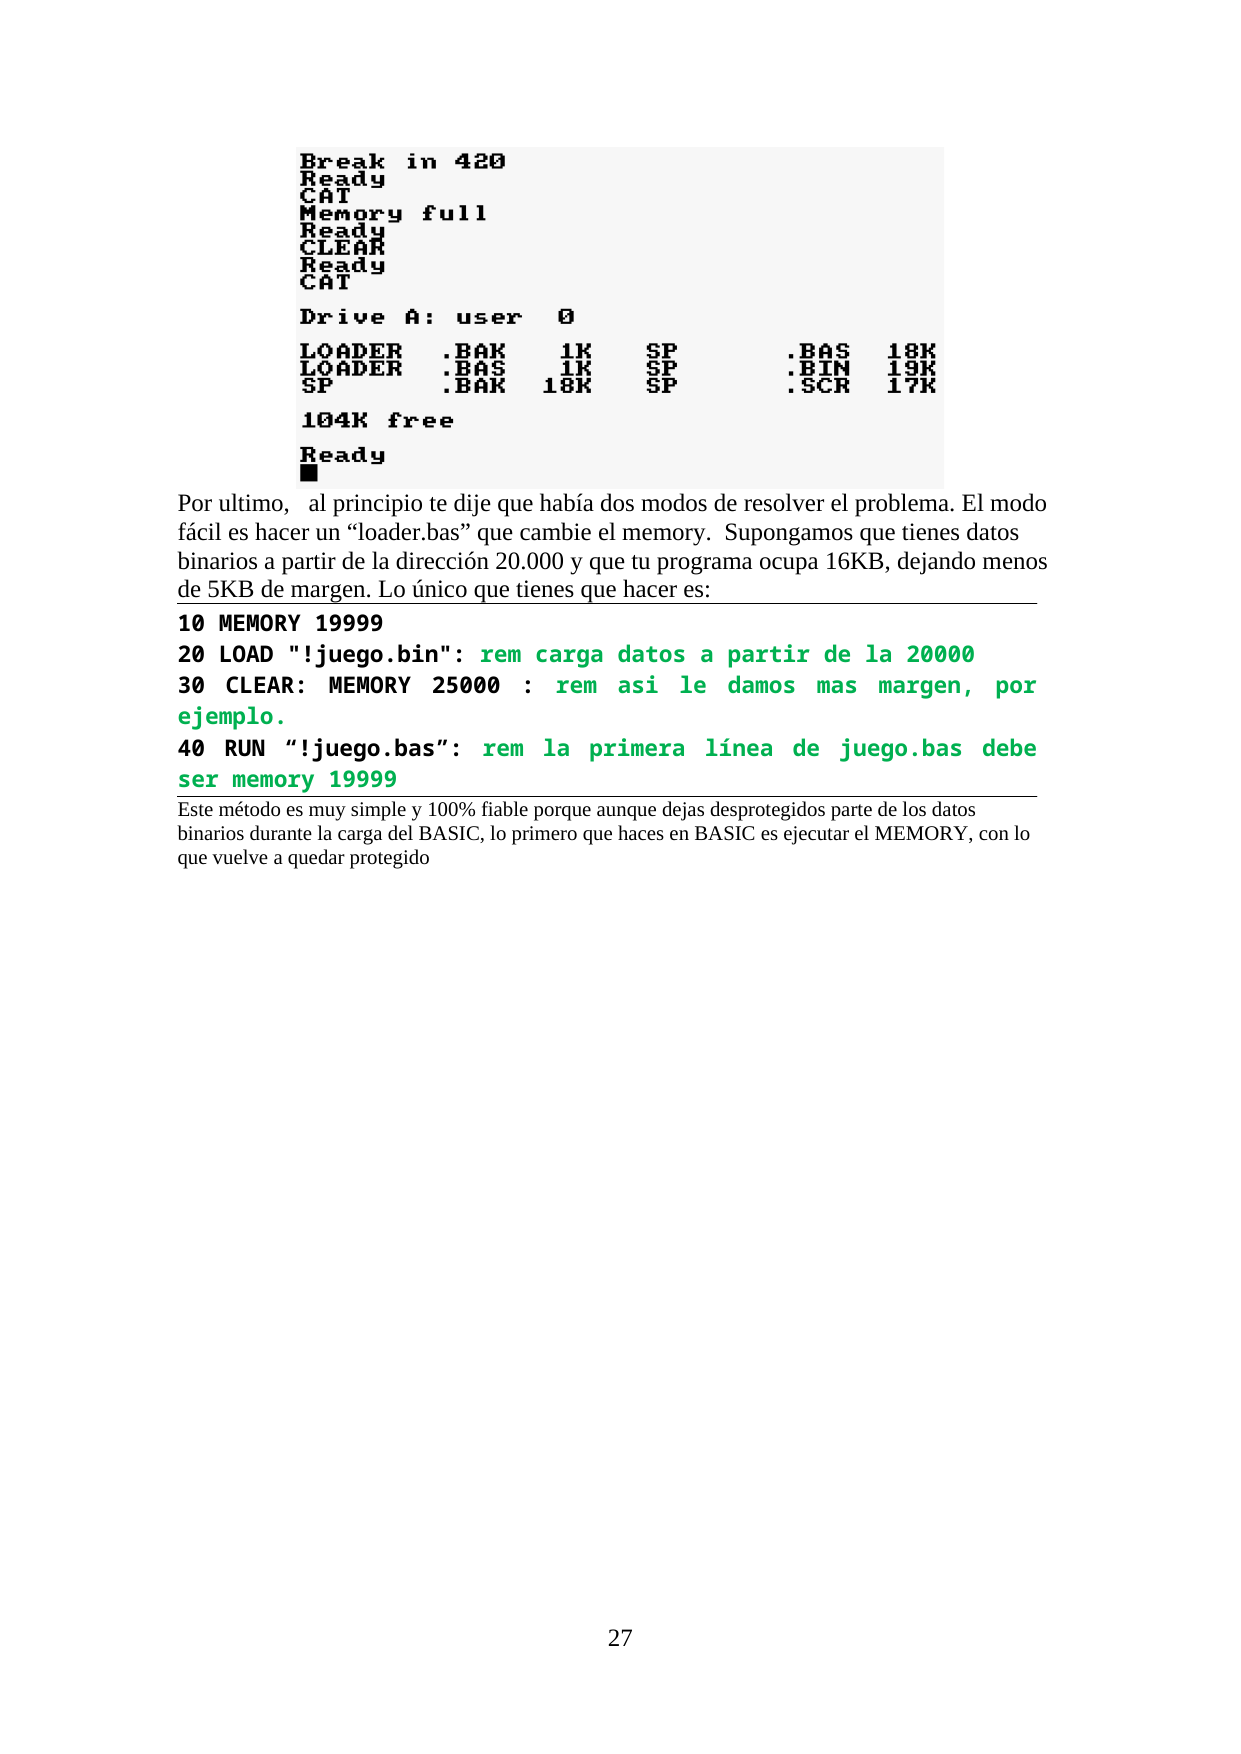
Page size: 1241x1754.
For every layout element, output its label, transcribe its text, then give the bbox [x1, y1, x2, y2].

text Por ultimo, al principio te dije que había dos modos de resolver el problema. El modo fácil es hacer un “loader.bas” que cambie el memory. Supongamos que tienes datos binarios a partir de la dirección 20.000 y que tu programa ocupa 16KB, dejando menos de 5KB de margen. Lo único que tienes que hacer es: [177, 488, 1063, 603]
picture [296, 147, 945, 489]
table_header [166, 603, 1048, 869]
